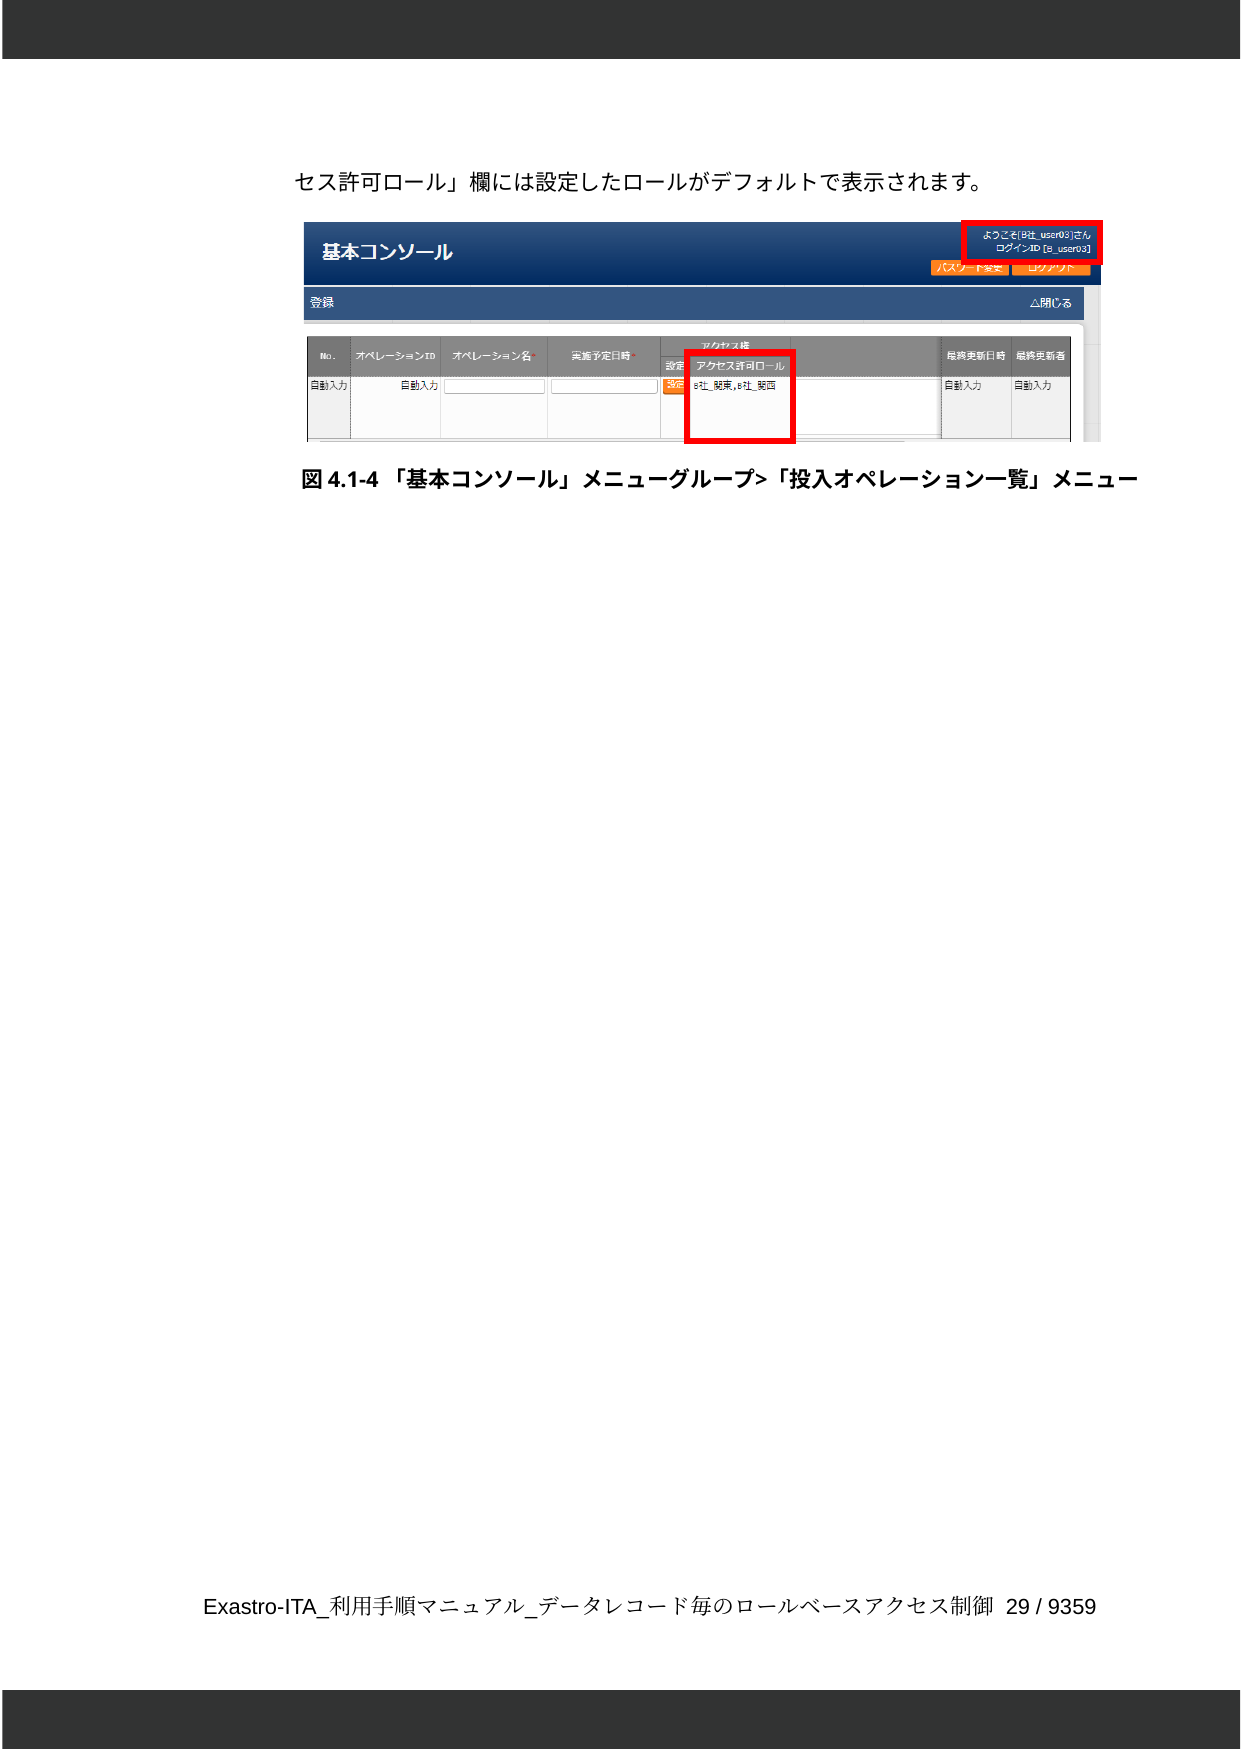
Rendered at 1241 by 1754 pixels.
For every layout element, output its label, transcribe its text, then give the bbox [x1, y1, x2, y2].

picture [690, 356, 790, 438]
picture [2, 0, 1241, 59]
picture [967, 226, 1097, 259]
picture [2, 1690, 1241, 1749]
picture [303, 222, 1101, 442]
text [294, 151, 1152, 210]
text 図 4.1-4 「基本コンソール」メニューグループ>「投入オペレーション一覧」メニュー [294, 448, 1152, 508]
